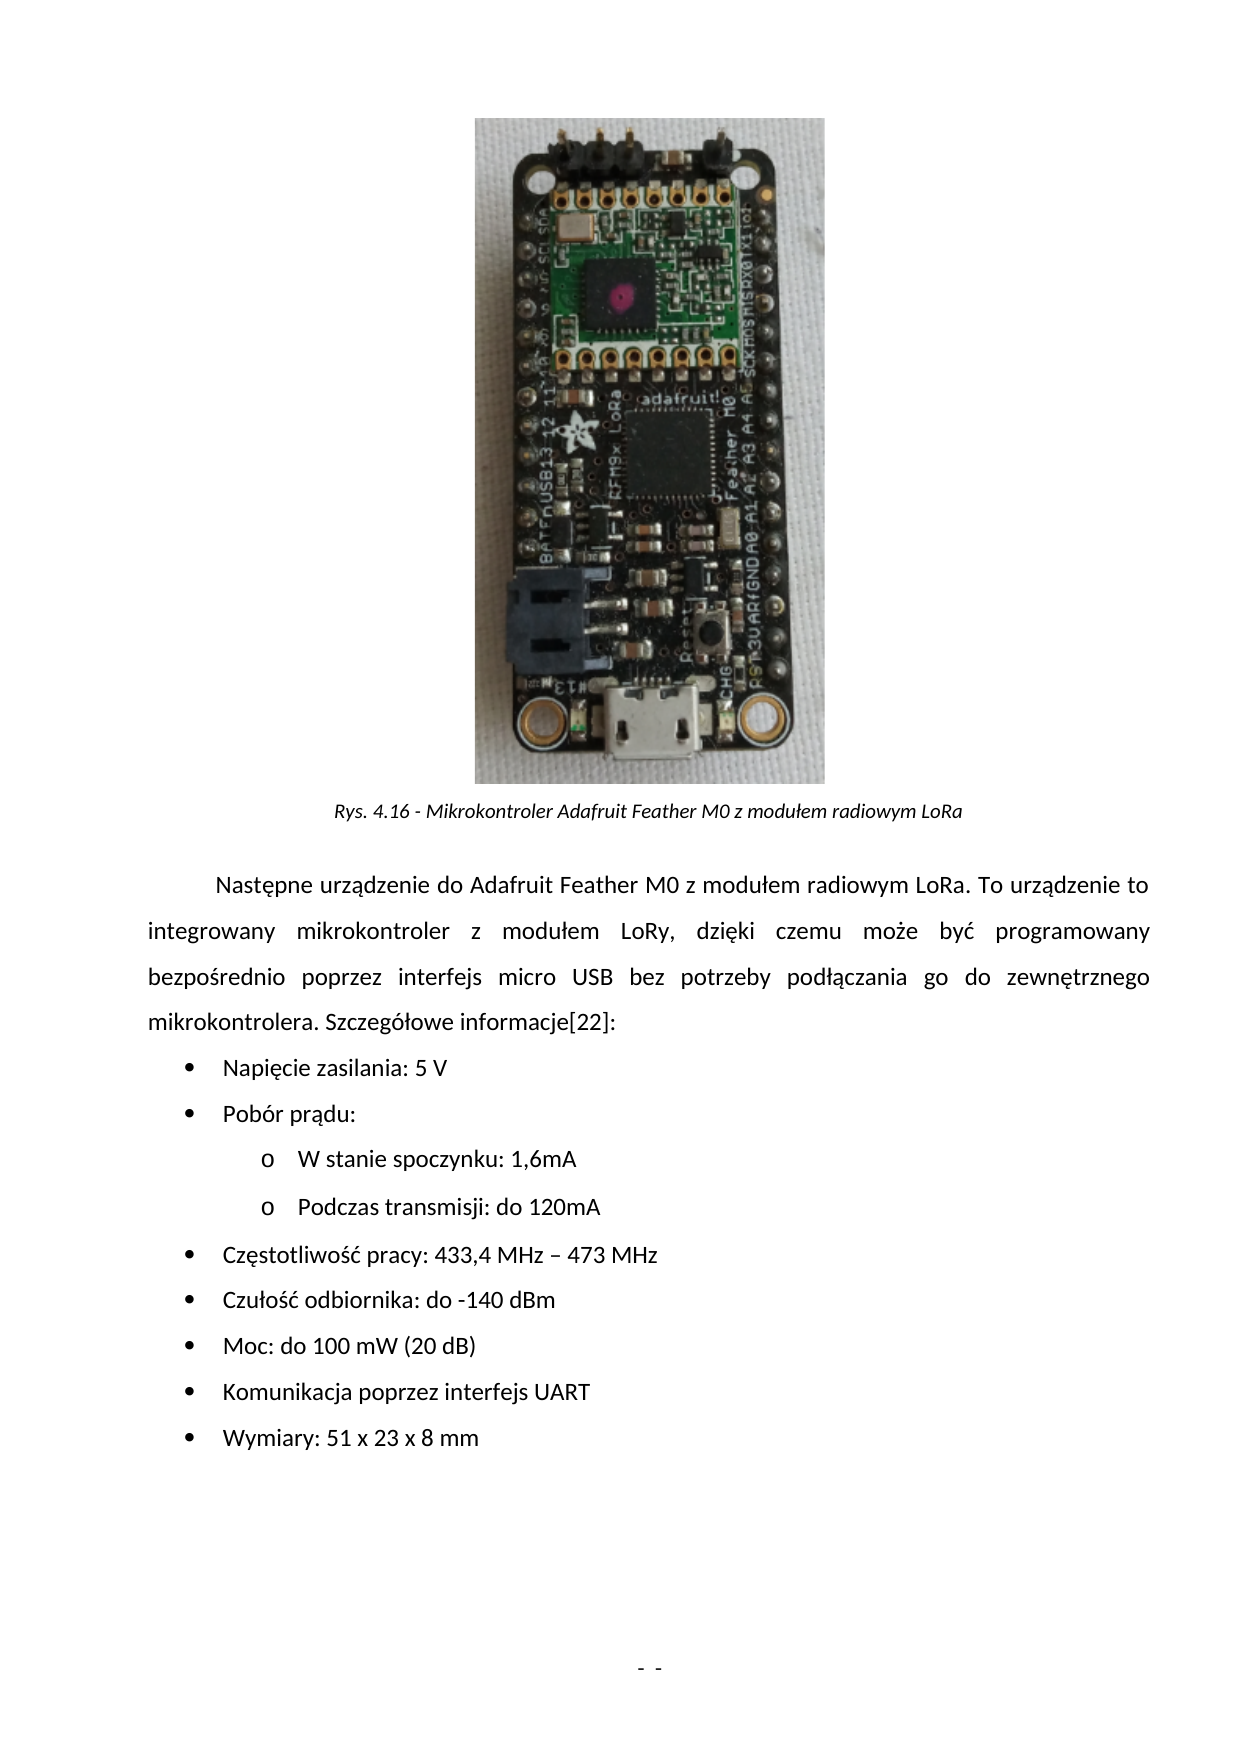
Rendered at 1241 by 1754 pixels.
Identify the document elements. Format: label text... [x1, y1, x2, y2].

list Moc: do 100 mW (20 dB) [185, 1330, 1152, 1361]
picture [474, 118, 825, 784]
list Komunikacja poprzez interfejs UART [185, 1376, 1152, 1407]
list Częstotliwość pracy: 433,4 MHz – 473 MHz [185, 1239, 1152, 1269]
text Następne urządzenie do Adafruit Feather M0 z modułem radiowym LoRa. To urządzenie to integrowany mikrokontroler z modułem LoRy, dzięki czemu może być programowany bezpośrednio poprzez interfejs micro USB bez potrzeby podłączania go do zewnętrznego mikrokontrolera. Szczegółowe informacje[22]: [148, 869, 1152, 1037]
list Napięcie zasilania: 5 V [185, 1052, 1152, 1083]
list Czułość odbiornika: do -140 dBm [185, 1284, 1152, 1315]
list Podczas transmisji: do 120mA [260, 1191, 1152, 1223]
list W stanie spoczynku: 1,6mA [260, 1144, 1152, 1175]
list Pobór prądu: [185, 1098, 1152, 1128]
list Wymiary: 51 x 23 x 8 mm [185, 1422, 1152, 1452]
